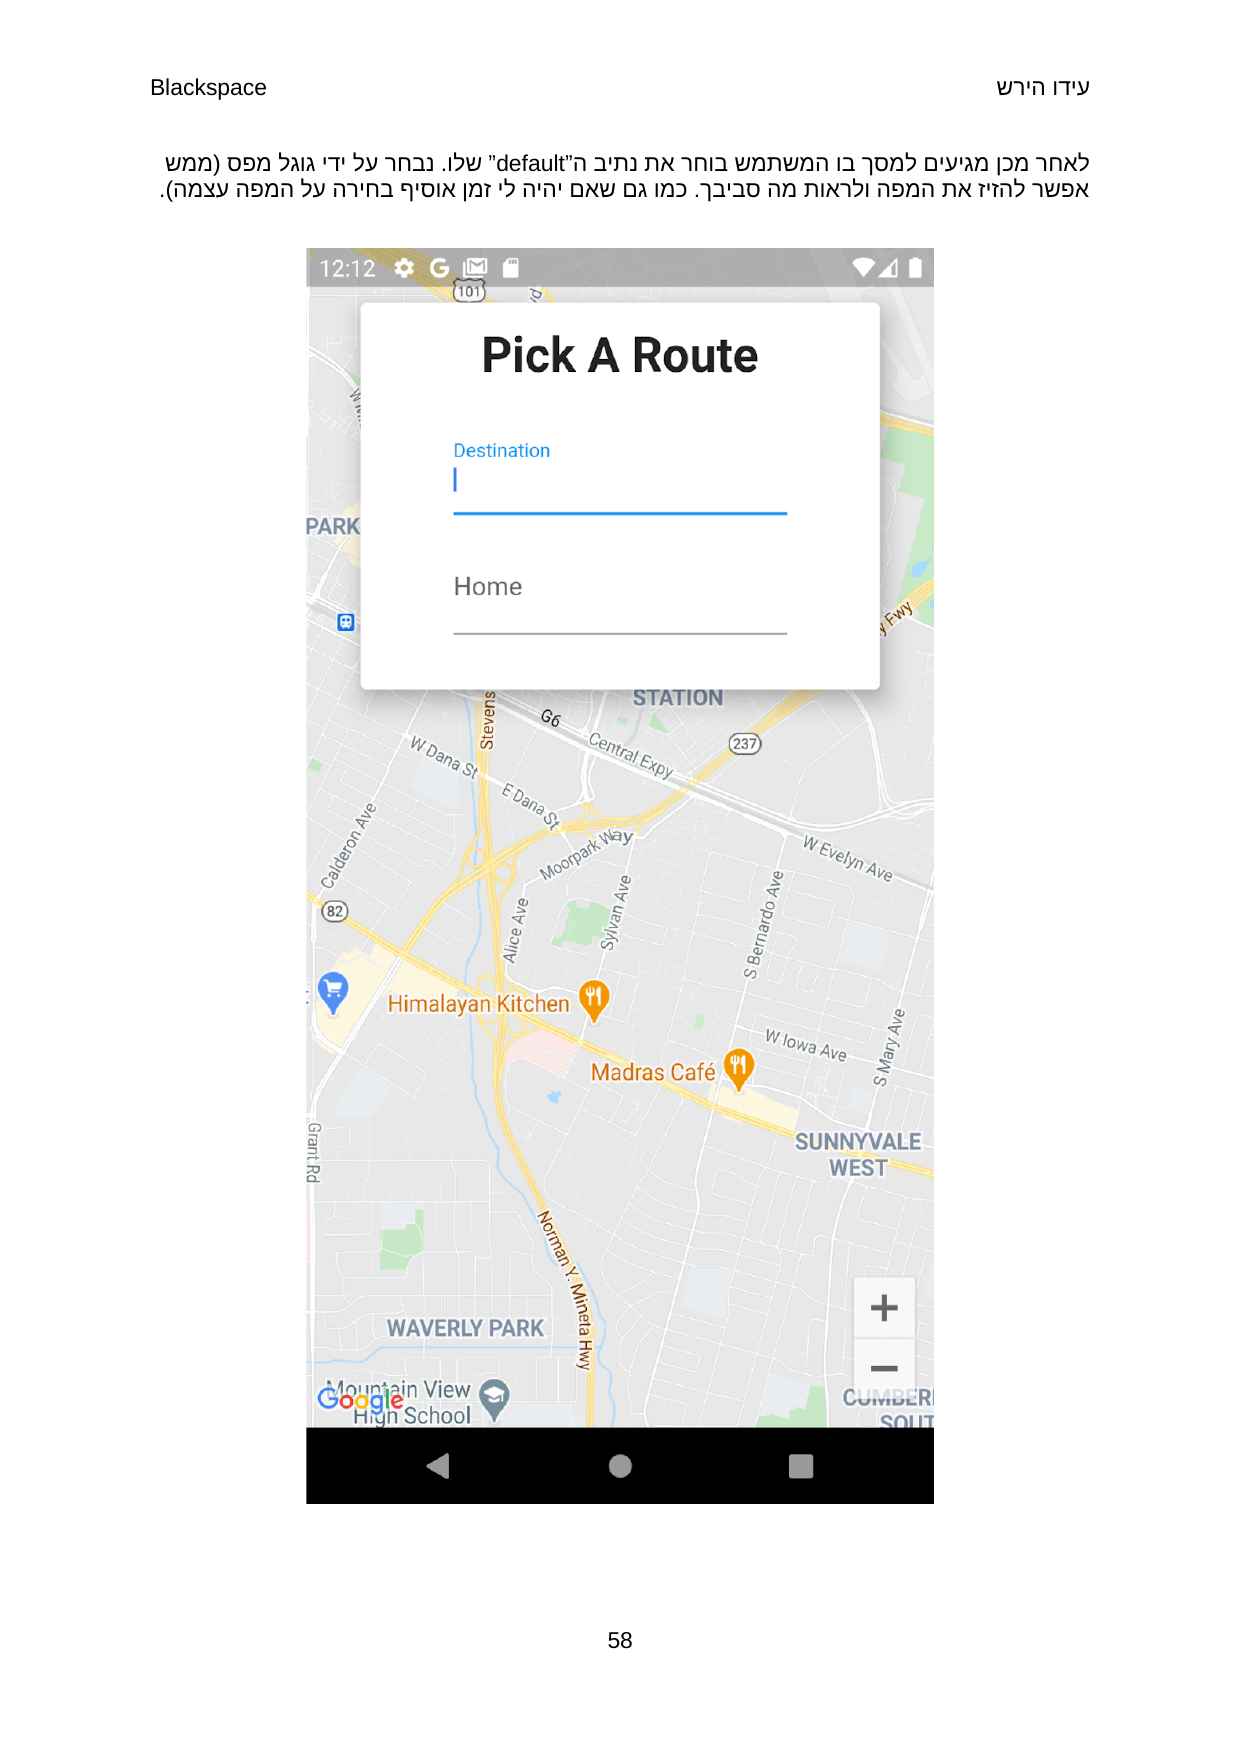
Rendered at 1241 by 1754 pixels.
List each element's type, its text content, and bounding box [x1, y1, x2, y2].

picture [306, 248, 934, 1504]
text לאחר מכן מגיעים למסך בו המשתמש בוחר את נתיב ה”default” שלו. נבחר על ידי גוגל מפס (ממש אפשר להזיז את המפה ולראות מה סביבך. כמו גם שאם יהיה לי זמן אוסיף בחירה על המפה עצמה). [150, 150, 1090, 203]
